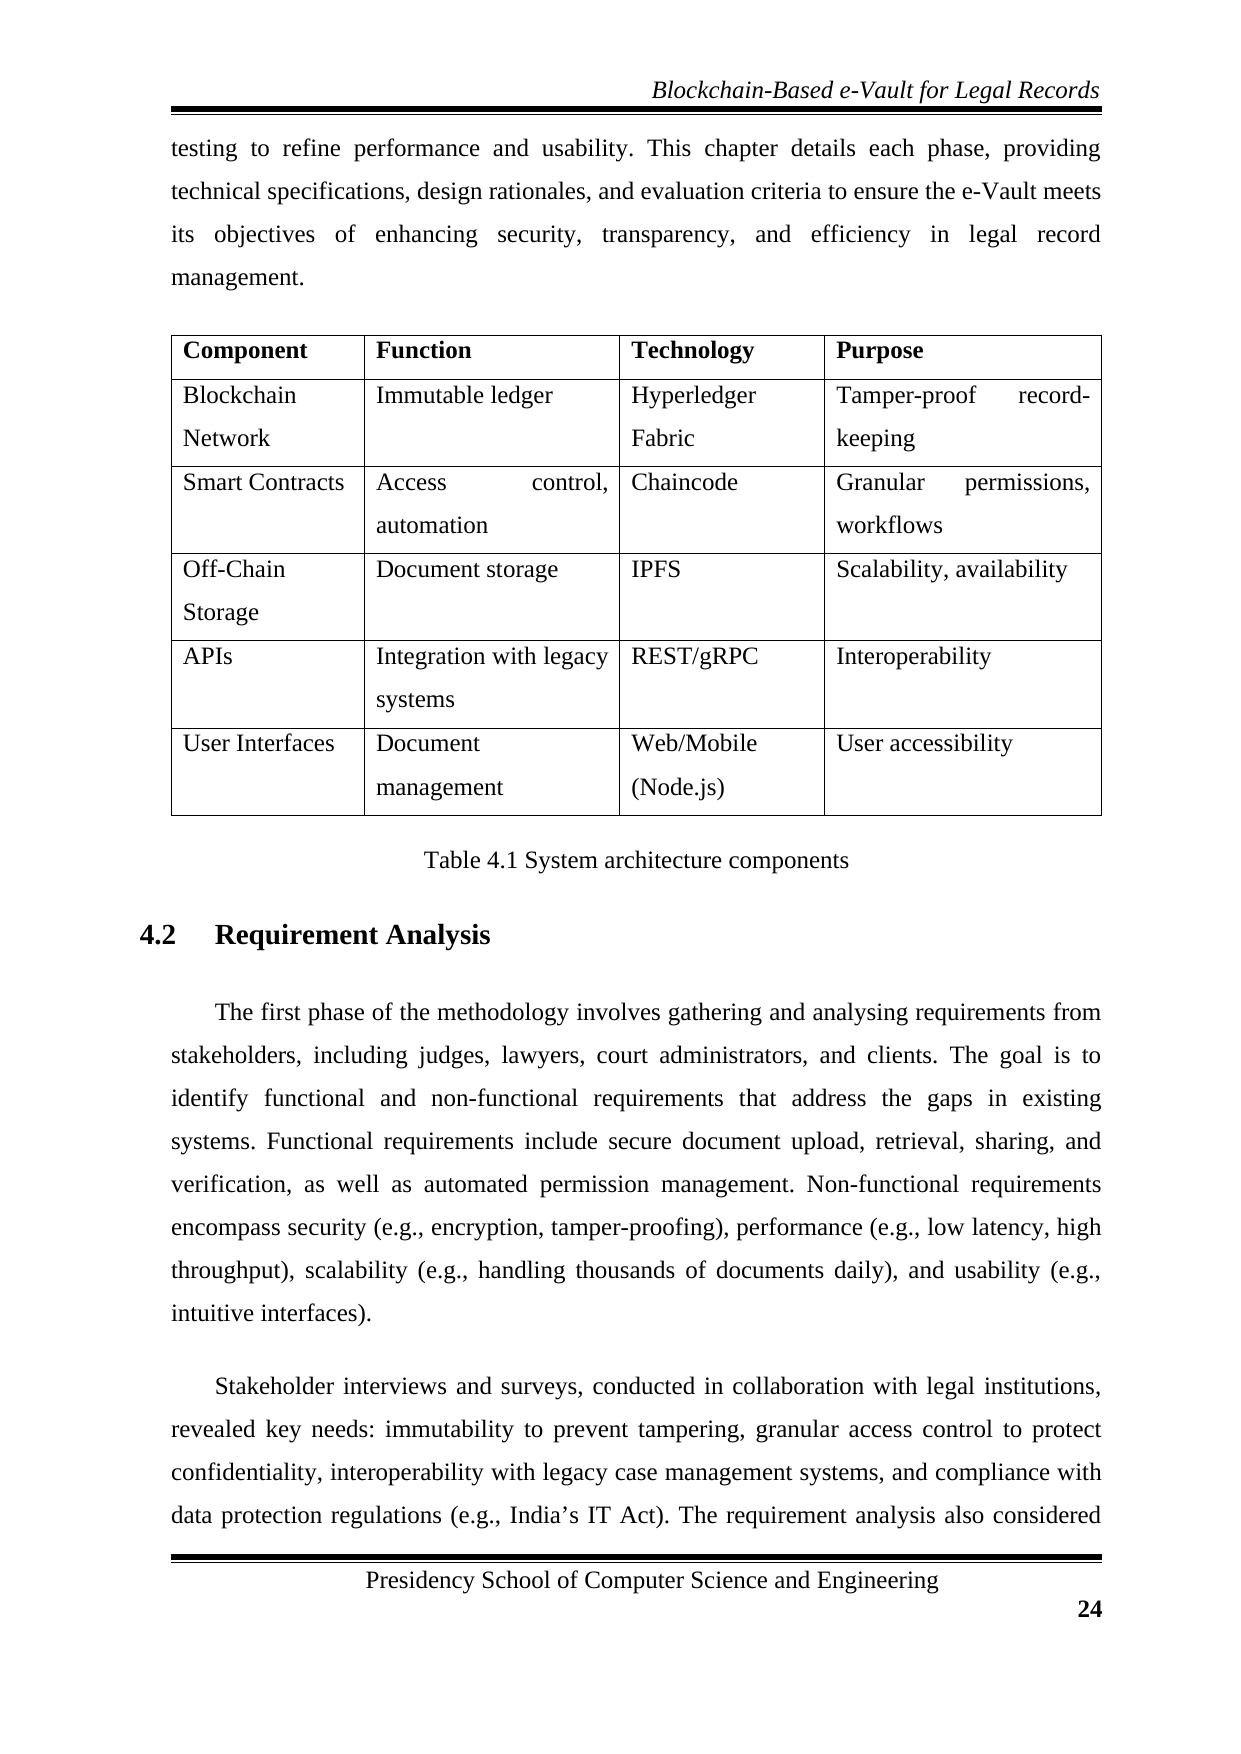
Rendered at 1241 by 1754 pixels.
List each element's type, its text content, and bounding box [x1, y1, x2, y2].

table_cell Scalability, availability [825, 554, 1101, 640]
table_cell Chaincode [620, 467, 824, 553]
table_header Technology [620, 336, 824, 379]
table_cell User Interfaces [172, 729, 364, 814]
table_cell Smart Contracts [172, 467, 364, 553]
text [171, 1371, 1102, 1529]
subtitle Requirement Analysis [139, 917, 1102, 951]
table_cell Integration with legacy systems [365, 641, 619, 727]
table_cell Interoperability [825, 641, 1101, 727]
table_cell IPFS [620, 554, 824, 640]
table_cell Document management [365, 729, 619, 814]
text The first phase of the methodology involves gathering and analysing requirements from stakeholders, including judges, lawyers, court administrators, and clients. The goal is to identify functional and non-functional requirements that address the gaps in existing systems. Functional requirements include secure document upload, retrieval, sharing, and verification, as well as automated permission management. Non-functional requirements encompass security (e.g., encryption, tamper-proofing), performance (e.g., low latency, high throughput), scalability (e.g., handling thousands of documents daily), and usability (e.g., intuitive interfaces). [171, 997, 1102, 1327]
table_cell Off-Chain Storage [172, 554, 364, 640]
table_cell APIs [172, 641, 364, 727]
table_cell Granular permissions, workflows [825, 467, 1101, 553]
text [171, 133, 1102, 291]
table_cell REST/gRPC [620, 641, 824, 727]
table_cell Web/Mobile (Node.js) [620, 729, 824, 814]
text Table 4.1 System architecture components [171, 845, 1102, 873]
table_cell Hyperledger Fabric [620, 380, 824, 466]
table_header Function [365, 336, 619, 379]
table_header Purpose [825, 336, 1101, 379]
table_cell Immutable ledger [365, 380, 619, 466]
table_cell Access control, automation [365, 467, 619, 553]
table_cell User accessibility [825, 729, 1101, 814]
table_cell Blockchain Network [172, 380, 364, 466]
table_cell Tamper-proof record-keeping [825, 380, 1101, 466]
table_cell Document storage [365, 554, 619, 640]
table_header Component [172, 336, 364, 379]
